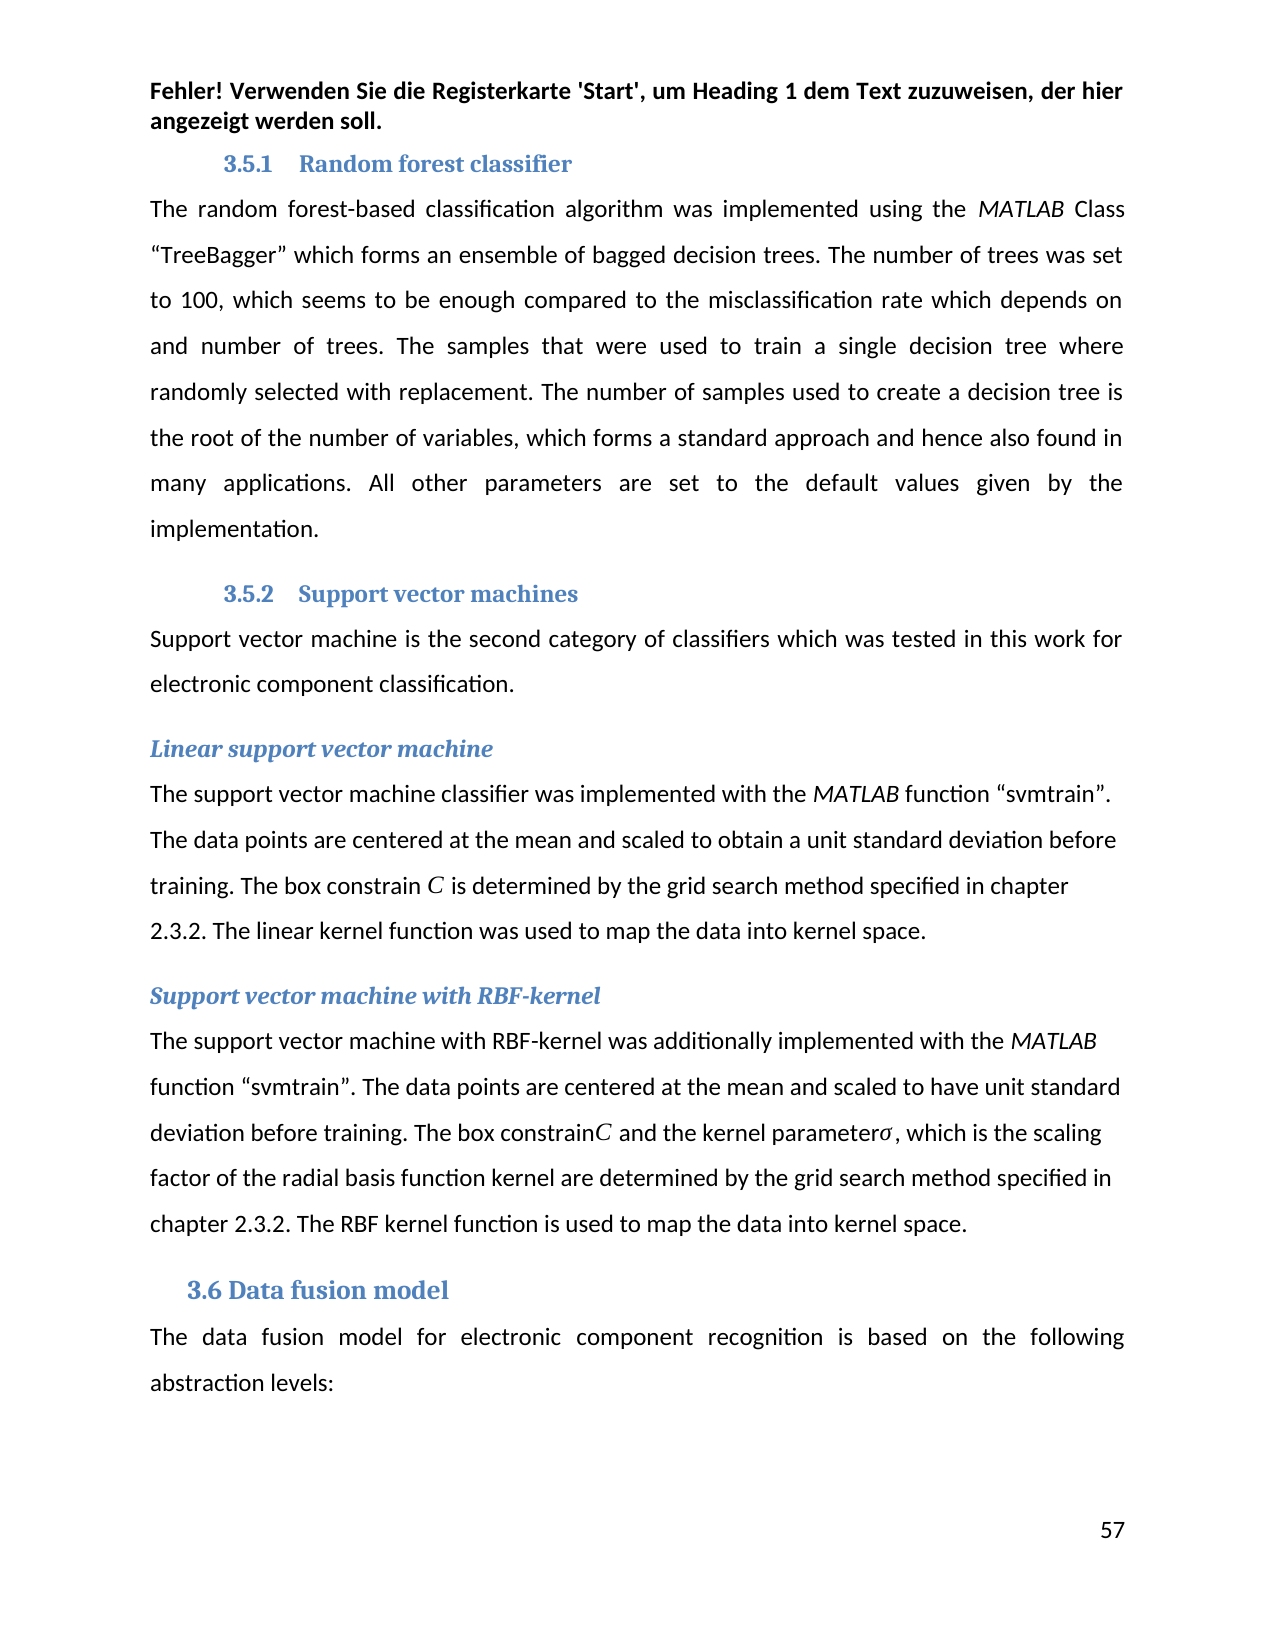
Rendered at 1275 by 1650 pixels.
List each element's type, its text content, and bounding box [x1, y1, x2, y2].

subtitle Random forest classifier [224, 150, 1125, 179]
text The data fusion model for electronic component recognition is based on the following abstraction levels: [150, 1321, 1125, 1398]
text The support vector machine with RBF-kernel was additionally implemented with the MATLAB function “svmtrain”. The data points are centered at the mean and scaled to have unit standard deviation before training. The box constrain and the kernel parameter, which is the scaling factor of the radial basis function kernel are determined by the grid search method specified in chapter 2.3.2. The RBF kernel function is used to map the data into kernel space. [150, 1025, 1125, 1239]
text The random forest-based classification algorithm was implemented using the MATLAB Class “TreeBagger” which forms an ensemble of bagged decision trees. The number of trees was set to 100, which seems to be enough compared to the misclassification rate which depends on and number of trees. The samples that were used to train a single decision tree where randomly selected with replacement. The number of samples used to create a decision tree is the root of the number of variables, which forms a standard approach and hence also found in many applications. All other parameters are set to the default values given by the implementation. [150, 193, 1125, 544]
subtitle Data fusion model [187, 1275, 1125, 1306]
subtitle Support vector machines [224, 580, 1125, 608]
subtitle Support vector machine with RBF-kernel [150, 982, 1125, 1011]
text Support vector machine is the second category of classifiers which was tested in this work for electronic component classification. [150, 623, 1125, 699]
subtitle Linear support vector machine [150, 735, 1125, 764]
text The support vector machine classifier was implemented with the MATLAB function “svmtrain”. The data points are centered at the mean and scaled to obtain a unit standard deviation before training. The box constrain is determined by the grid search method specified in chapter 2.3.2. The linear kernel function was used to map the data into kernel space. [150, 778, 1125, 946]
